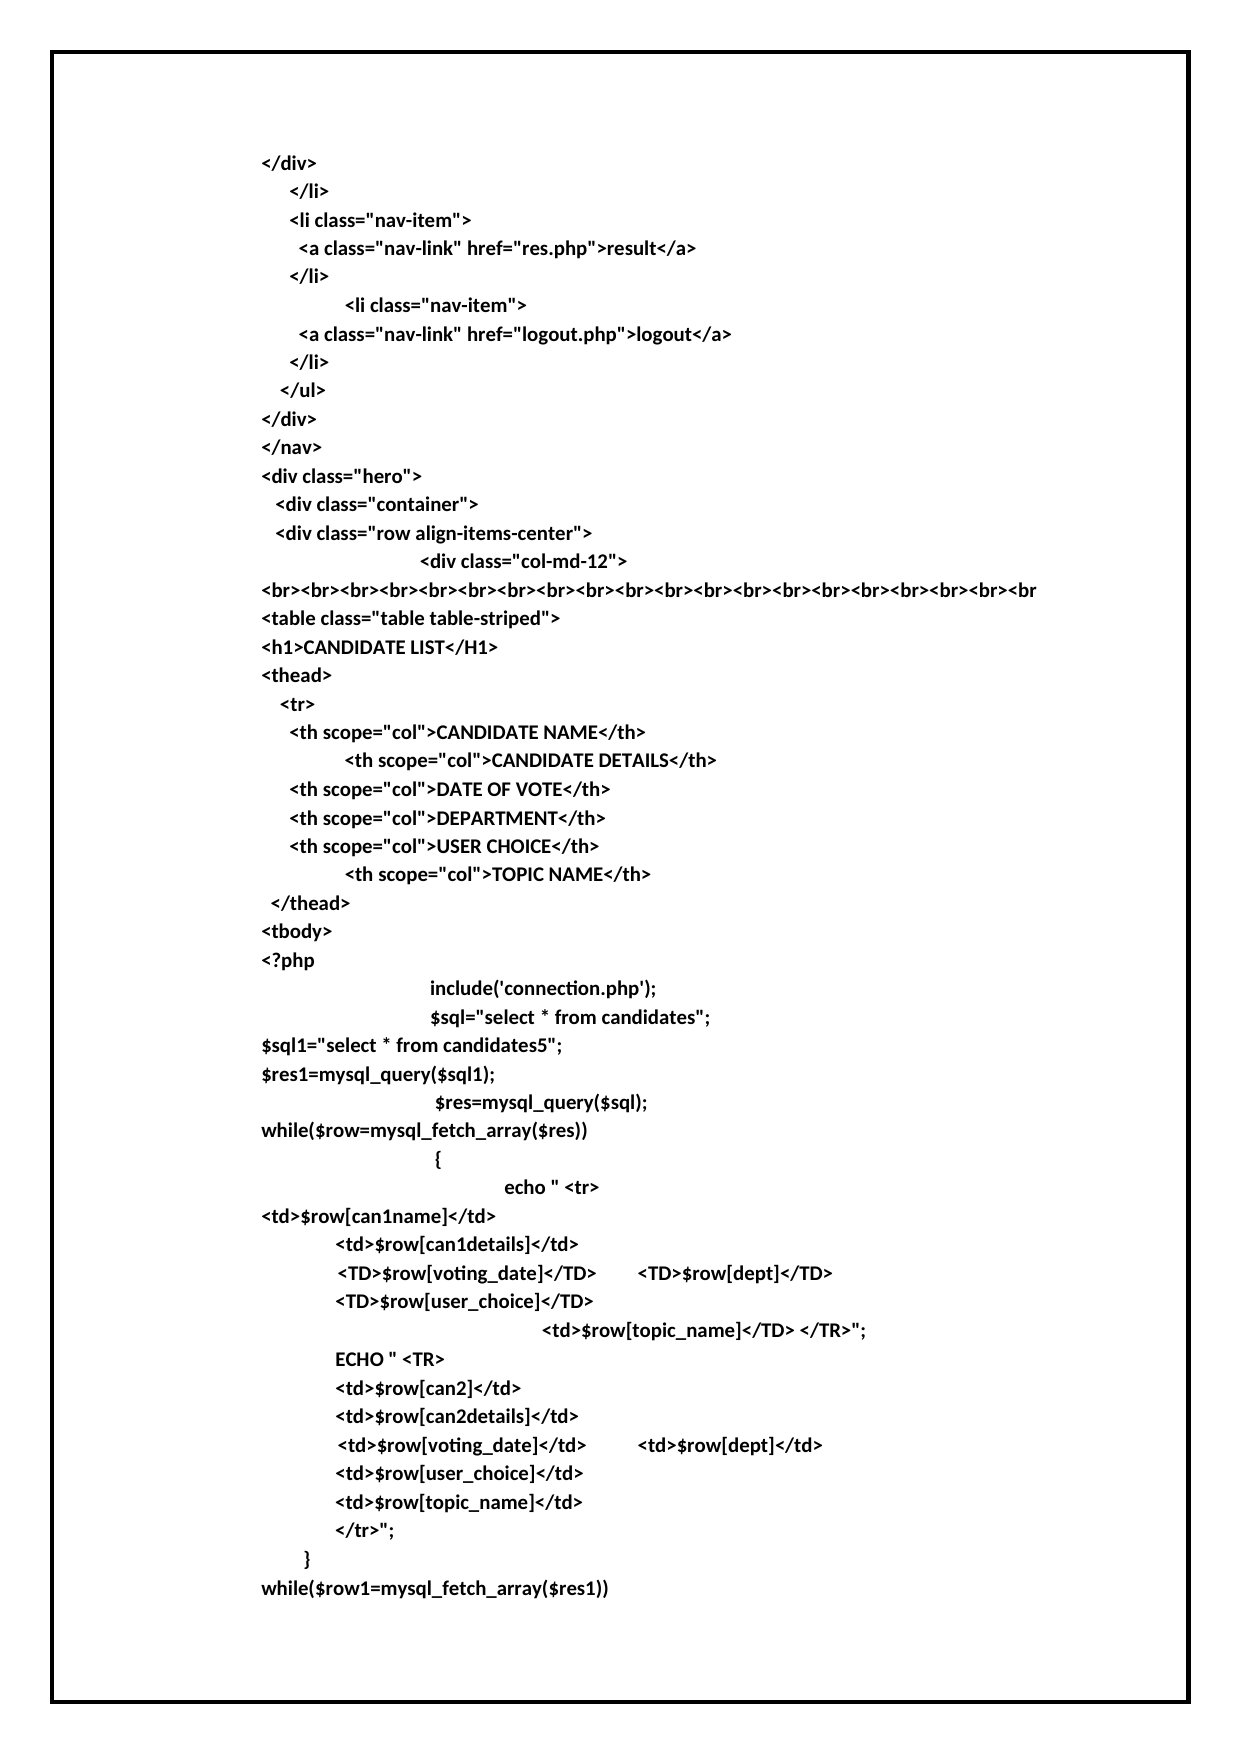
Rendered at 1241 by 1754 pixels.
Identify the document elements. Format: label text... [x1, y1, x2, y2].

text </tr>"; [112, 1518, 1128, 1543]
text <td>$row[can2]</td> [112, 1375, 1128, 1400]
text $sql="select * from candidates"; [261, 1004, 1126, 1029]
text <div class="container"> [261, 491, 1126, 517]
text <th scope="col">CANDIDATE NAME</th> [261, 719, 1126, 744]
text </ul> [261, 378, 1126, 403]
text <br><br><br><br><br><br><br><br><br><br><br><br><br><br><br><br><br><br><br><br [261, 577, 1126, 602]
text <a class="nav-link" href="res.php">result</a> [261, 235, 1126, 261]
text <td>$row[user_choice]</td> [112, 1460, 1128, 1486]
text <a class="nav-link" href="logout.php">logout</a> [261, 321, 1126, 346]
text <TD>$row[voting_date]</TD> <TD>$row[dept]</TD> [261, 1260, 868, 1286]
text <th scope="col">DATE OF VOTE</th> [261, 776, 1126, 802]
text <tbody> [261, 919, 1126, 944]
text <td>$row[can2details]</td> [112, 1403, 1128, 1429]
text while($row=mysql_fetch_array($res)) [261, 1118, 1126, 1143]
text ECHO " <TR> [112, 1346, 1128, 1371]
text <li class="nav-item"> [112, 292, 1128, 318]
text <thead> [261, 662, 1126, 688]
text <?php [261, 947, 1126, 972]
text <div class="col-md-12"> [112, 548, 1128, 574]
text while($row1=mysql_fetch_array($res1)) [261, 1575, 1126, 1600]
text { [261, 1146, 1126, 1172]
text </li> [261, 349, 1126, 375]
text <th scope="col">USER CHOICE</th> [261, 833, 1126, 858]
text </li> [261, 264, 1126, 289]
text </div> [261, 150, 1126, 175]
text include('connection.php'); [261, 976, 1126, 1001]
text <div class="row align-items-center"> [261, 520, 1126, 545]
text </li> [261, 178, 1126, 204]
text </div> [261, 406, 1126, 432]
text <div class="hero"> [261, 463, 1126, 488]
text $res1=mysql_query($sql1); [261, 1061, 1126, 1086]
text <td>$row[topic_name]</TD> </TR>"; [112, 1317, 1128, 1343]
text <td>$row[voting_date]</td> <td>$row[dept]</td> [261, 1432, 847, 1457]
text <table class="table table-striped"> [261, 605, 1126, 631]
text } [261, 1546, 1126, 1572]
text <h1>CANDIDATE LIST</H1> [261, 634, 1126, 659]
text $res=mysql_query($sql); [261, 1089, 1126, 1115]
text <TD>$row[user_choice]</TD> [112, 1289, 1128, 1314]
text </thead> [261, 890, 1126, 916]
text <tr> [261, 691, 1126, 716]
text <th scope="col">DEPARTMENT</th> [261, 805, 1126, 830]
text <td>$row[topic_name]</td> [112, 1489, 1128, 1514]
text <th scope="col">CANDIDATE DETAILS</th> [112, 748, 1128, 773]
text <th scope="col">TOPIC NAME</th> [112, 862, 1128, 887]
text $sql1="select * from candidates5"; [261, 1032, 1126, 1058]
text <td>$row[can1details]</td> [112, 1232, 1128, 1257]
text </nav> [261, 434, 1126, 460]
text <td>$row[can1name]</td> [261, 1203, 1126, 1229]
text echo " <tr> [112, 1174, 1128, 1200]
text <li class="nav-item"> [261, 207, 1126, 232]
